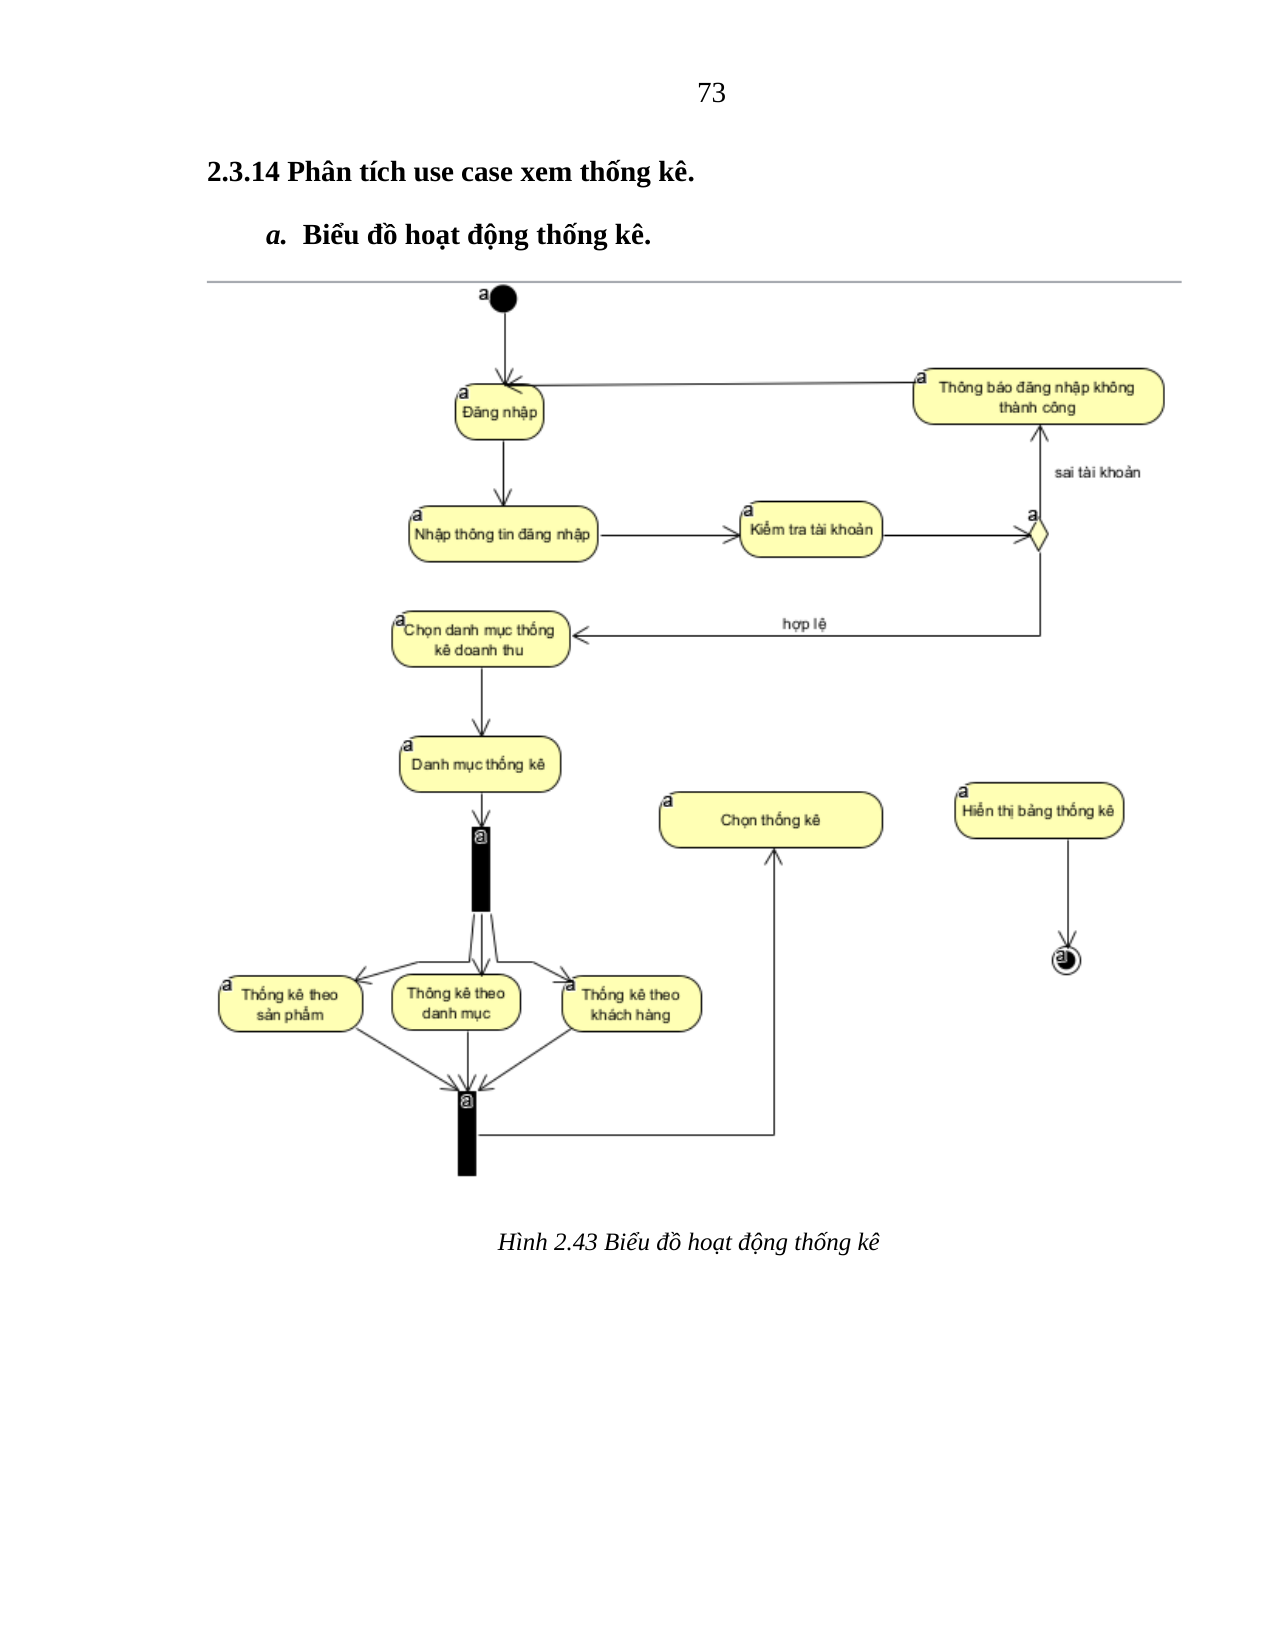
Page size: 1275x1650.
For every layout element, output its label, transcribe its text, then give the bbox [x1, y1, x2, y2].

picture [206, 280, 1182, 1198]
text Hình 2.43 Biểu đồ hoạt động thống kê [207, 1227, 1157, 1256]
subtitle 2.3.14 Phân tích use case xem thống kê. [207, 154, 1157, 188]
list Biểu đồ hoạt động thống kê. [266, 217, 1157, 251]
